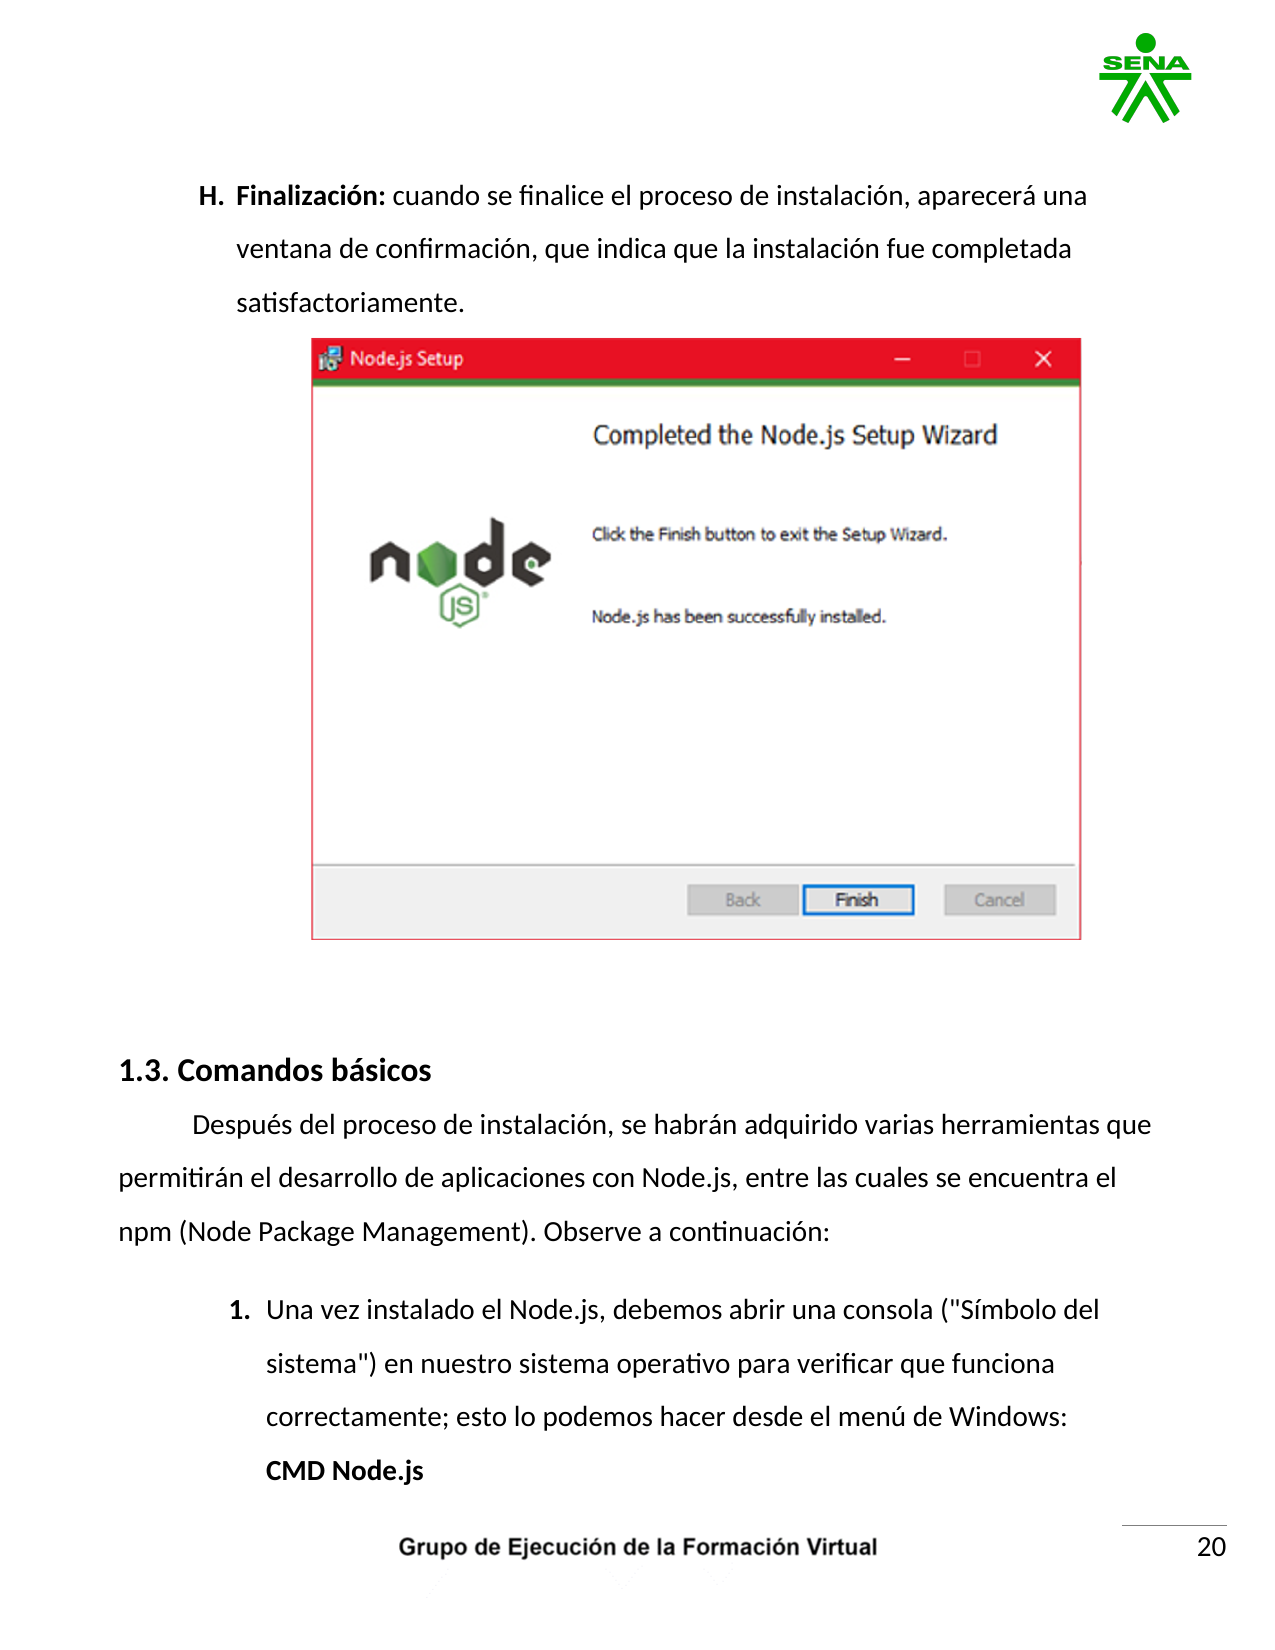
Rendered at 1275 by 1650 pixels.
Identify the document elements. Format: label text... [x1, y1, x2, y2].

picture [0, 1486, 1275, 1598]
list CMD Node.js [266, 1452, 1157, 1487]
list Finalización: cuando se finalice el proceso de instalación, aparecerá una ventana de confirmación, que indica que la instalación fue completada satisfactoriamente. [199, 177, 1157, 320]
picture [1099, 33, 1192, 123]
list Una vez instalado el Node.js, debemos abrir una consola ("Símbolo del sistema") en nuestro sistema operativo para verificar que funciona correctamente; esto lo podemos hacer desde el menú de Windows: [228, 1291, 1157, 1434]
text Después del proceso de instalación, se habrán adquirido varias herramientas que permitirán el desarrollo de aplicaciones con Node.js, entre las cuales se encuentra el npm (Node Package Management). Observe a continuación: [118, 1106, 1157, 1249]
picture [311, 337, 1082, 940]
subtitle Comandos básicos [118, 1049, 1157, 1089]
